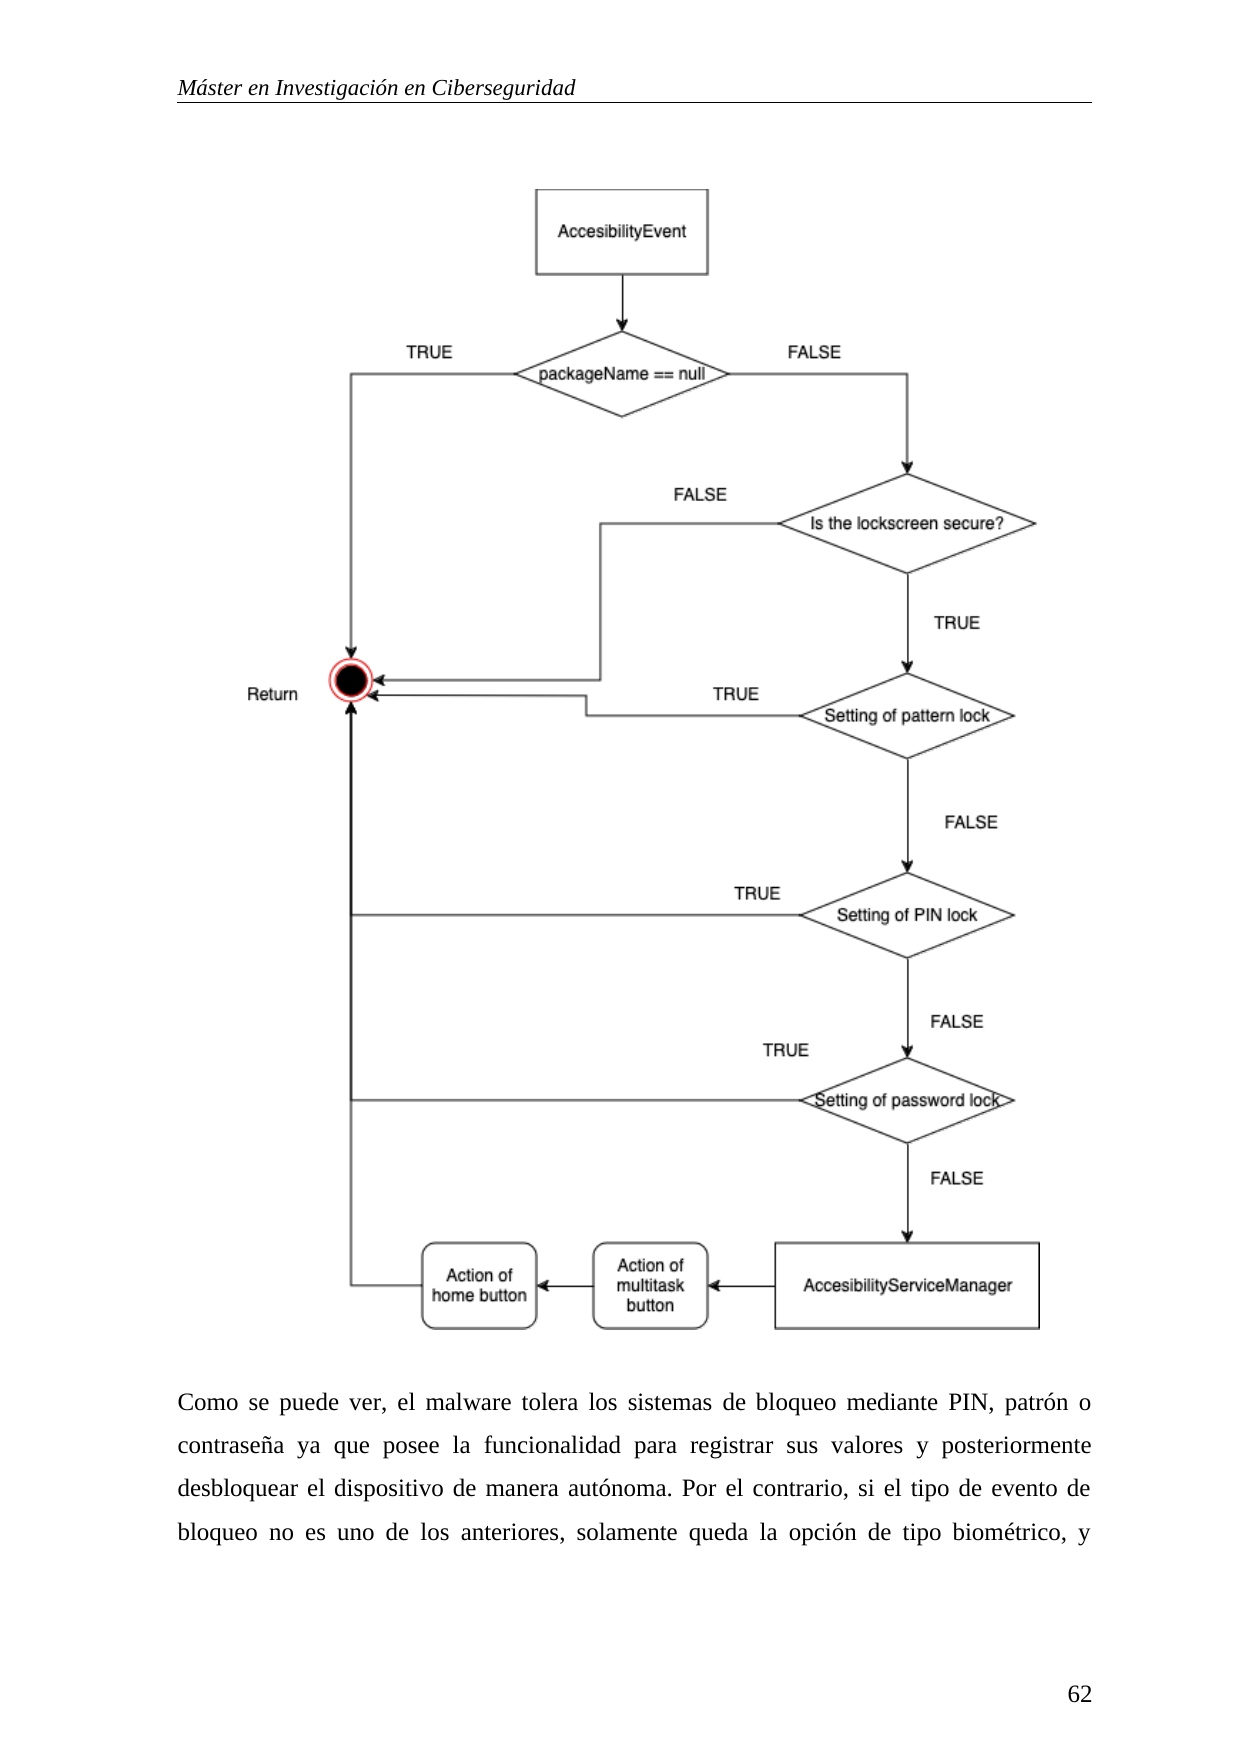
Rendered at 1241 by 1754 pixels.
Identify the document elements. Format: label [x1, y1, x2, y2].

text [177, 1387, 1092, 1545]
picture [230, 189, 1040, 1330]
